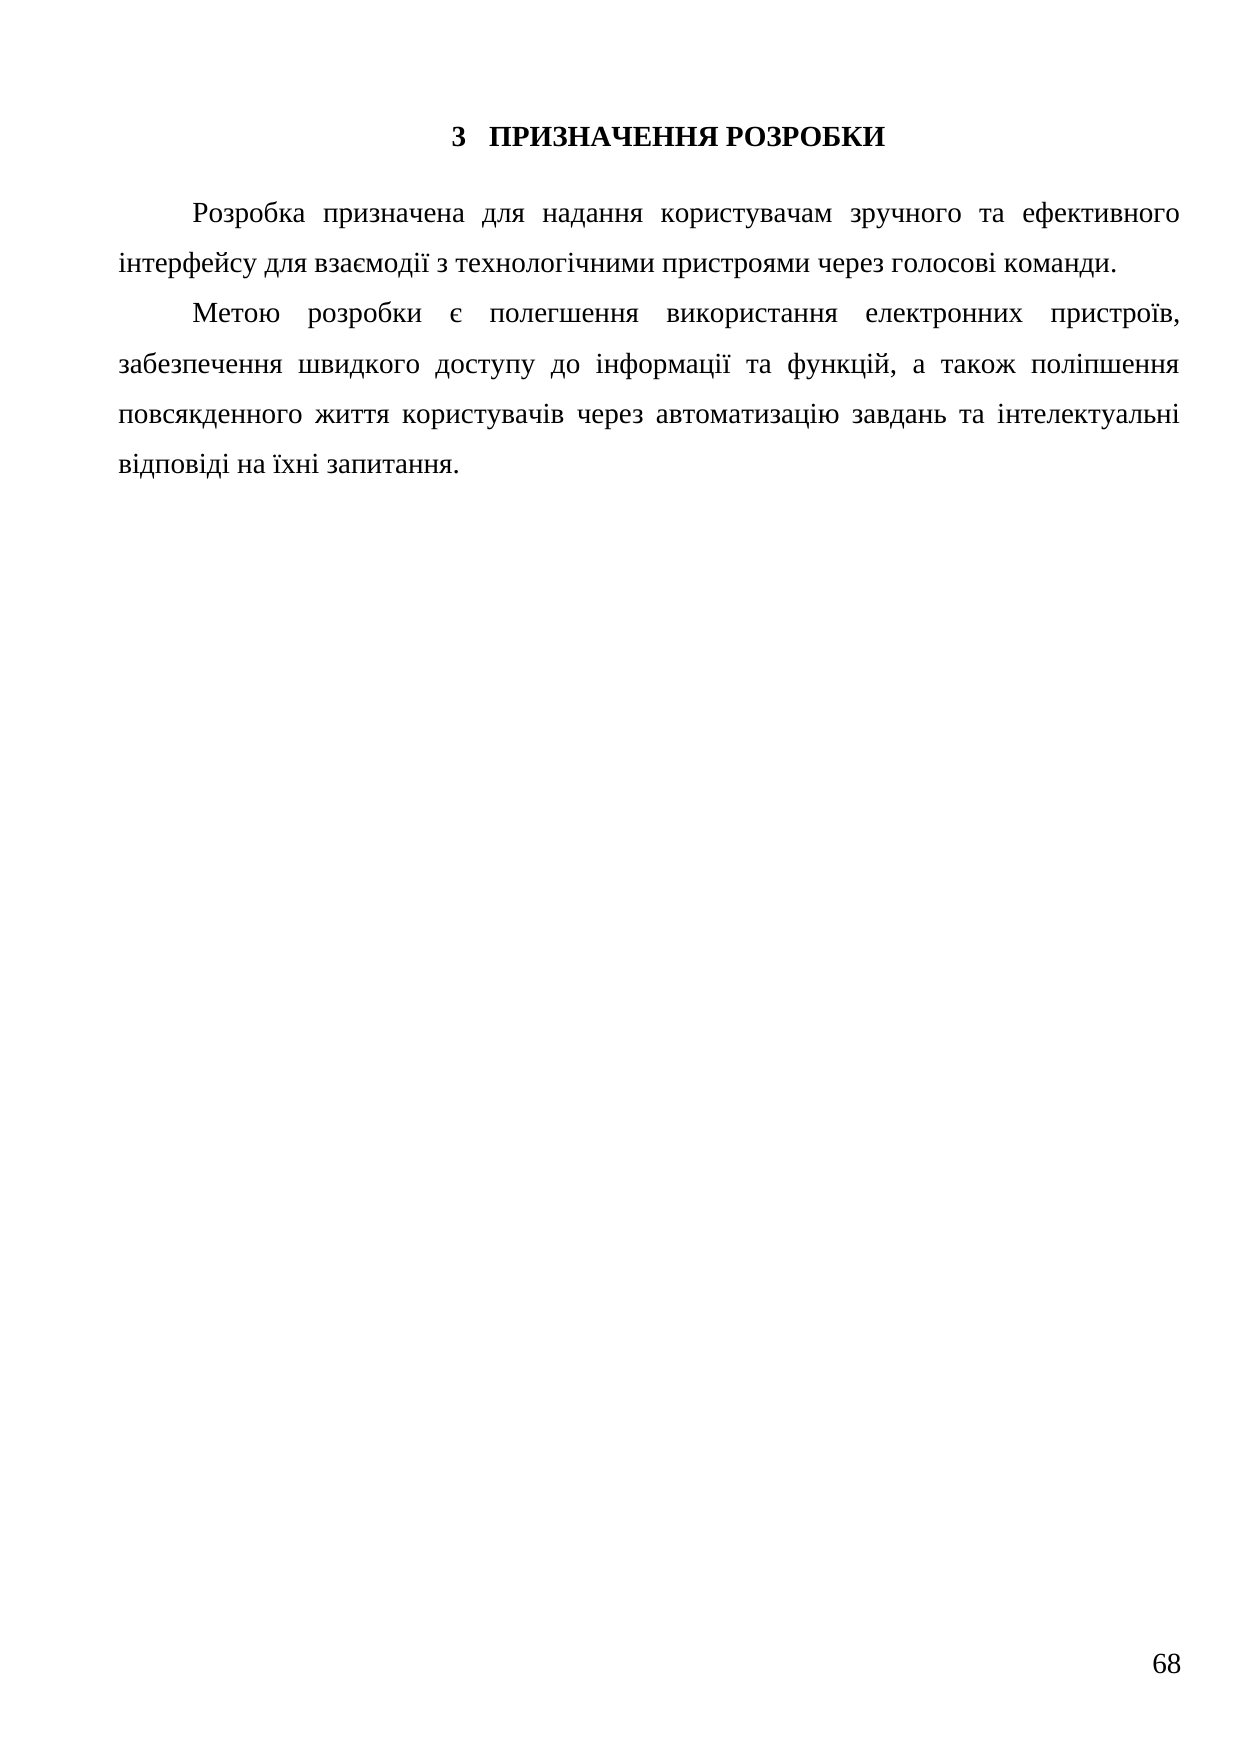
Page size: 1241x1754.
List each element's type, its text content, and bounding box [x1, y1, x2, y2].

text Розробка призначена для надання користувачам зручного та ефективного інтерфейсу для взаємодії з технологічними пристроями через голосові команди. [118, 195, 1181, 279]
text Метою розробки є полегшення використання електронних пристроїв, забезпечення швидкого доступу до інформації та функцій, а також поліпшення повсякденного життя користувачів через автоматизацію завдань та інтелектуальні відповіді на їхні запитання. [118, 295, 1181, 480]
subtitle ПРИЗНАЧЕННЯ РОЗРОБКИ [156, 119, 1181, 153]
